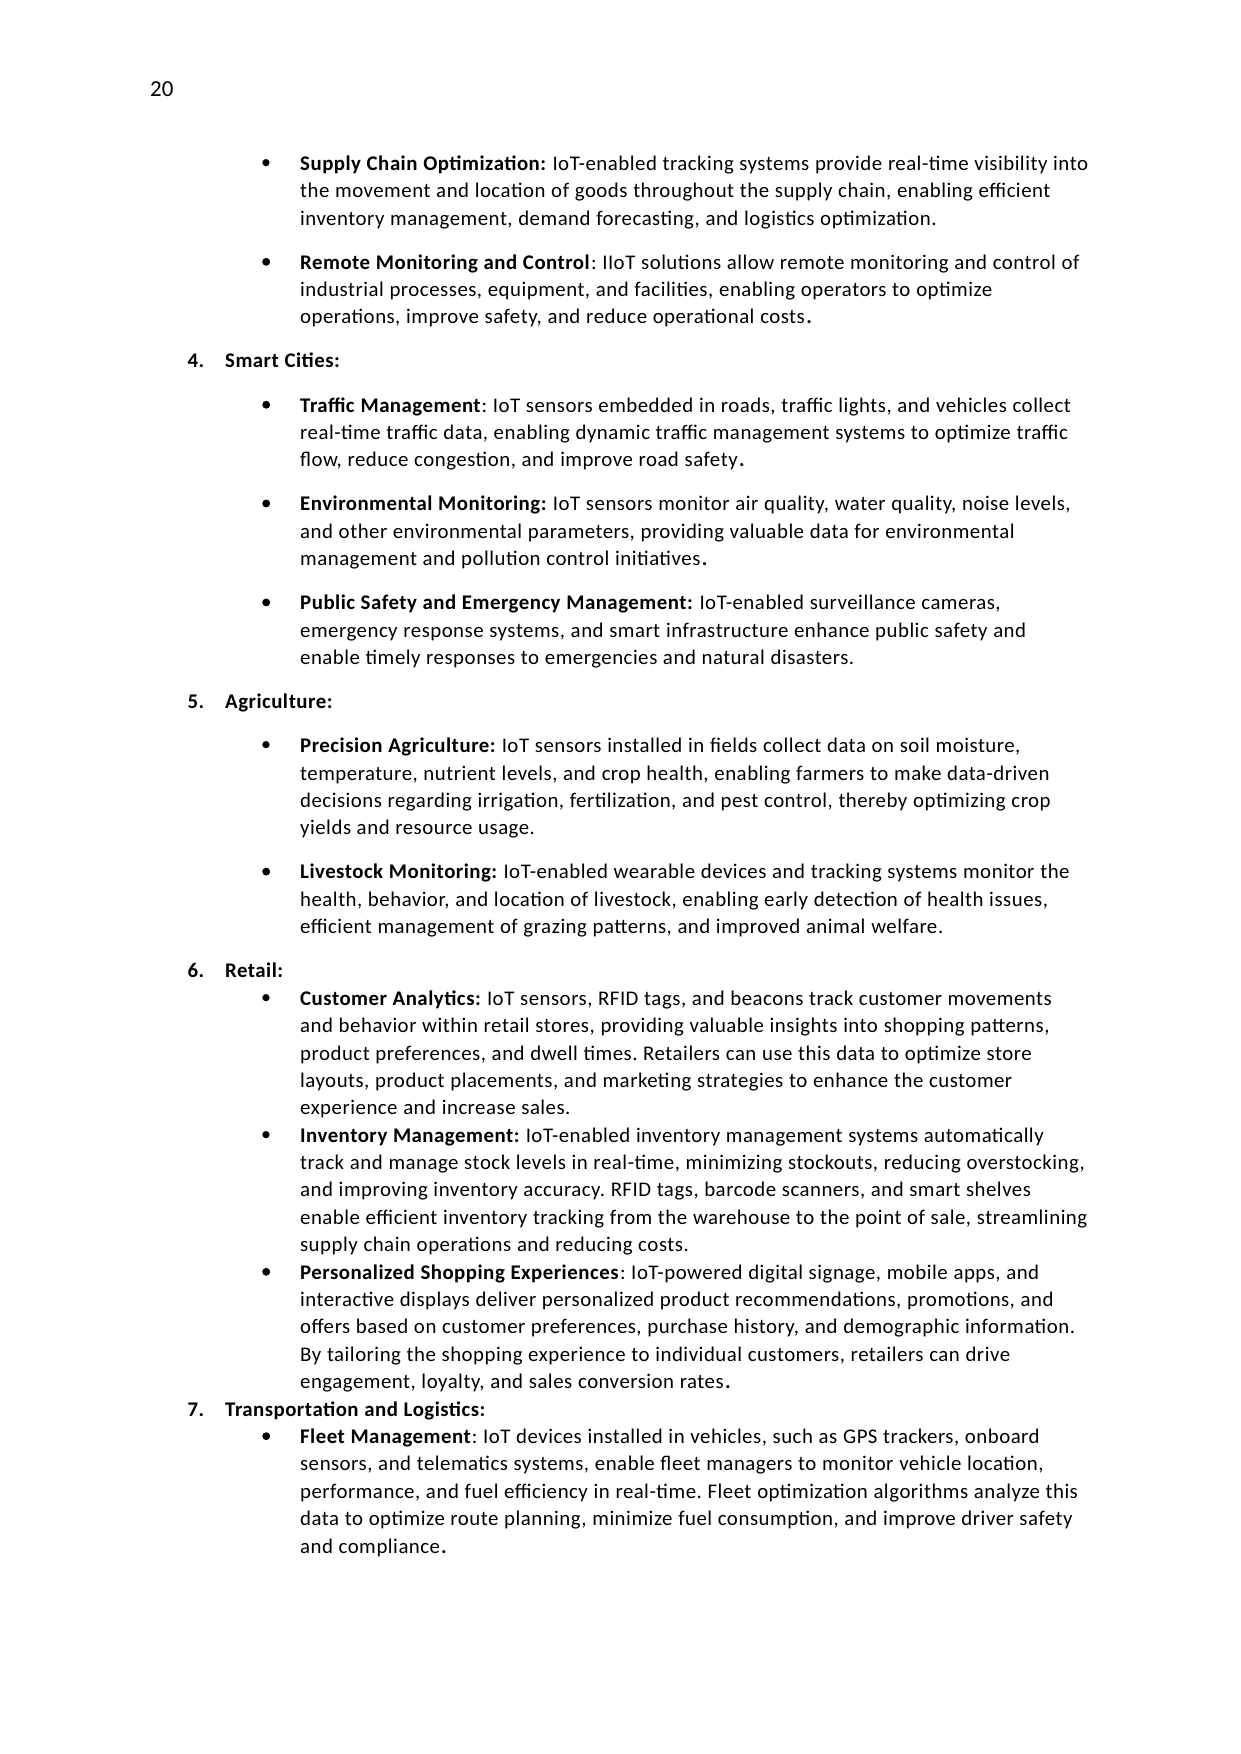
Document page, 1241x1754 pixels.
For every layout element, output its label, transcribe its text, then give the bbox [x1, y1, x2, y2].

list Supply Chain Optimization: IoT-enabled tracking systems provide real-time visibility into the movement and location of goods throughout the supply chain, enabling efficient inventory management, demand forecasting, and logistics optimization. [262, 150, 1090, 230]
list Precision Agriculture: IoT sensors installed in fields collect data on soil moisture, temperature, nutrient levels, and crop health, enabling farmers to make data-driven decisions regarding irrigation, fertilization, and pest control, thereby optimizing crop yields and resource usage. [262, 732, 1090, 840]
list Smart Cities: [187, 348, 1090, 373]
list Fleet Management: IoT devices installed in vehicles, such as GPS trackers, onboard sensors, and telematics systems, enable fleet managers to monitor vehicle location, performance, and fuel efficiency in real-time. Fleet optimization algorithms analyze this data to optimize route planning, minimize fuel consumption, and improve driver safety and compliance. [262, 1423, 1090, 1558]
list Personalized Shopping Experiences: IoT-powered digital signage, mobile apps, and interactive displays deliver personalized product recommendations, promotions, and offers based on customer preferences, purchase history, and demographic information. By tailoring the shopping experience to individual customers, retailers can drive engagement, loyalty, and sales conversion rates. [262, 1259, 1090, 1394]
list Retail: [187, 957, 1090, 983]
list Livestock Monitoring: IoT-enabled wearable devices and tracking systems monitor the health, behavior, and location of livestock, enabling early detection of health issues, efficient management of grazing patterns, and improved animal welfare. [262, 859, 1090, 939]
list Public Safety and Emergency Management: IoT-enabled surveillance cameras, emergency response systems, and smart infrastructure enhance public safety and enable timely responses to emergencies and natural disasters. [262, 589, 1090, 670]
list Transportation and Logistics: [187, 1396, 1090, 1421]
list Inventory Management: IoT-enabled inventory management systems automatically track and manage stock levels in real-time, minimizing stockouts, reducing overstocking, and improving inventory accuracy. RFID tags, barcode scanners, and smart shelves enable efficient inventory tracking from the warehouse to the point of sale, streamlining supply chain operations and reducing costs. [262, 1122, 1090, 1257]
list Environmental Monitoring: IoT sensors monitor air quality, water quality, noise levels, and other environmental parameters, providing valuable data for environmental management and pollution control initiatives. [262, 491, 1090, 571]
list Agriculture: [187, 688, 1090, 714]
list Remote Monitoring and Control: IIoT solutions allow remote monitoring and control of industrial processes, equipment, and facilities, enabling operators to optimize operations, improve safety, and reduce operational costs. [262, 249, 1090, 329]
list Traffic Management: IoT sensors embedded in roads, traffic lights, and vehicles collect real-time traffic data, enabling dynamic traffic management systems to optimize traffic flow, reduce congestion, and improve road safety. [262, 392, 1090, 472]
list Customer Analytics: IoT sensors, RFID tags, and beacons track customer movements and behavior within retail stores, providing valuable insights into shopping patterns, product preferences, and dwell times. Retailers can use this data to optimize store layouts, product placements, and marketing strategies to enhance the customer experience and increase sales. [262, 985, 1090, 1120]
